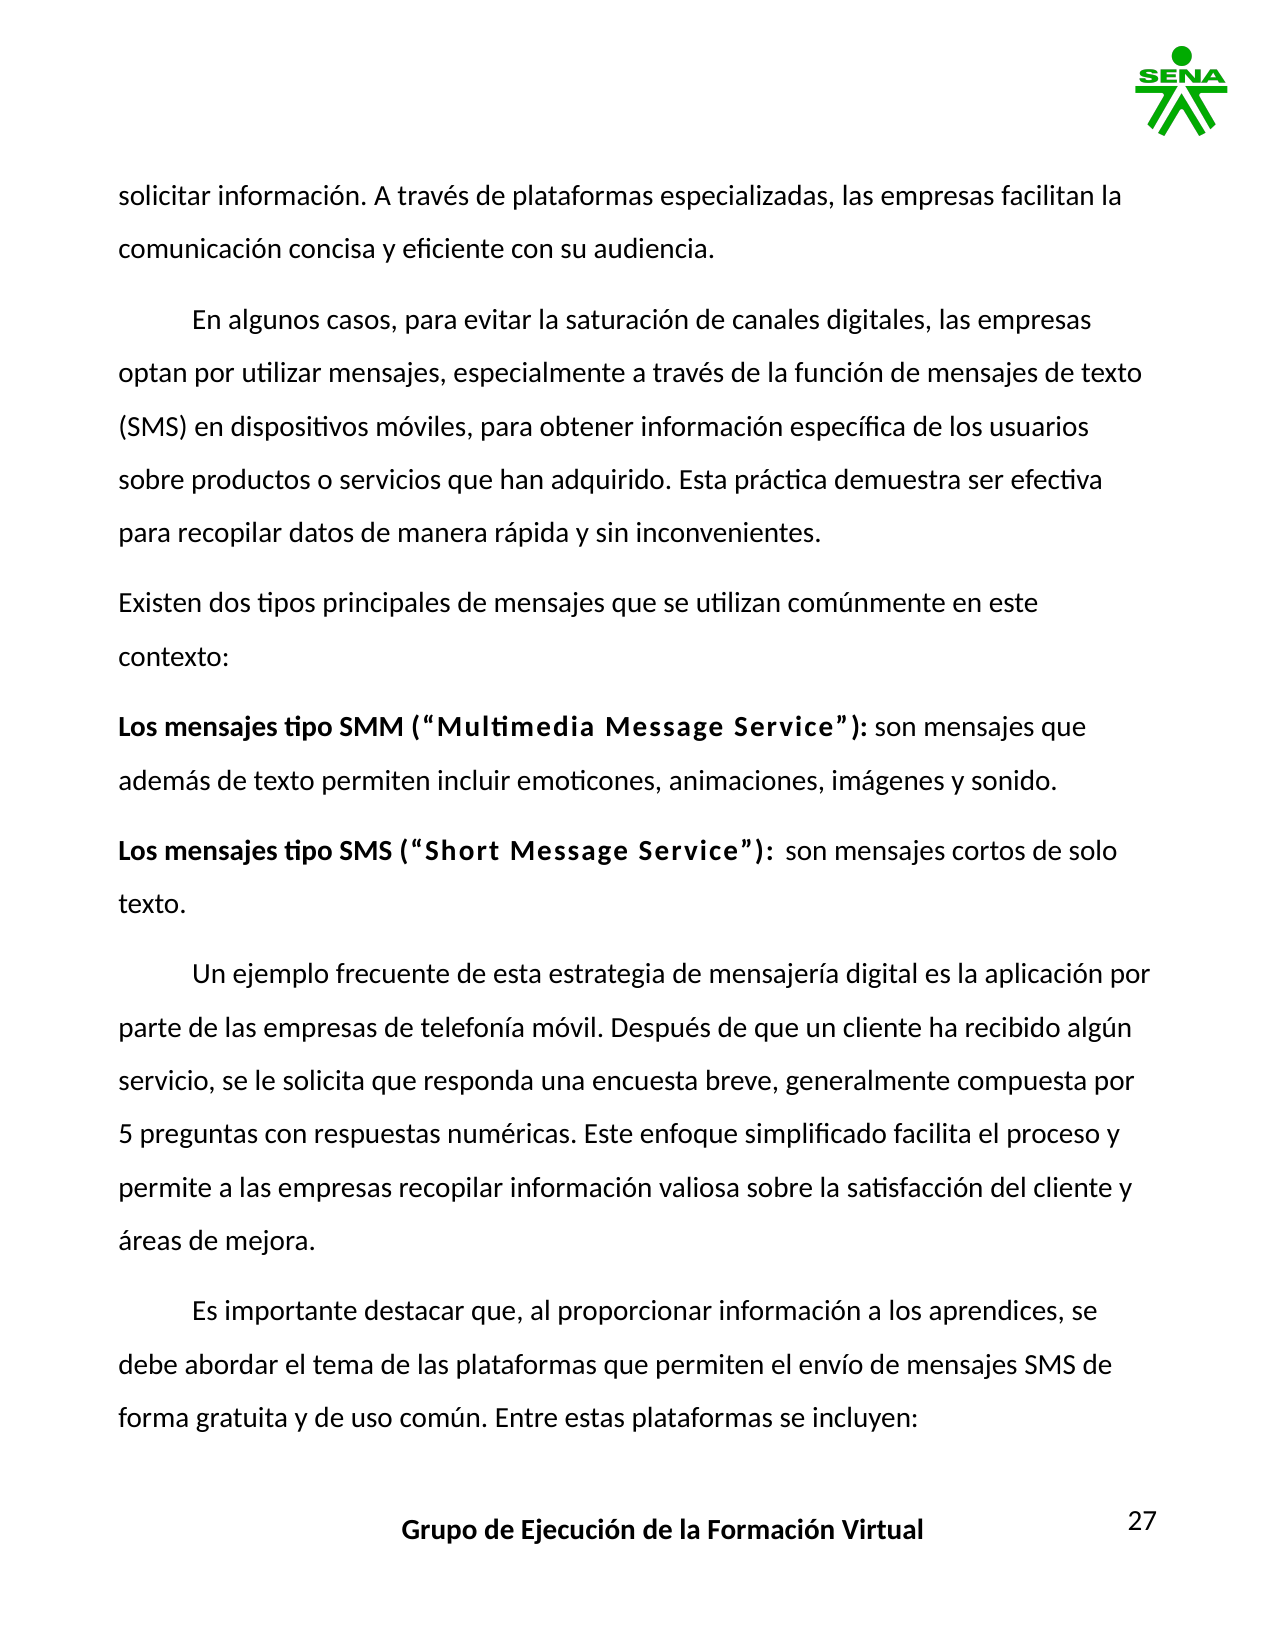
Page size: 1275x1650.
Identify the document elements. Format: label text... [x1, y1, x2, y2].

text Es importante destacar que, al proporcionar información a los aprendices, se debe abordar el tema de las plataformas que permiten el envío de mensajes SMS de forma gratuita y de uso común. Entre estas plataformas se incluyen: [118, 1292, 1157, 1435]
text Los mensajes tipo SMS (“Short Message Service”): son mensajes cortos de solo texto. [118, 832, 1157, 921]
picture [1135, 46, 1228, 136]
text Existen dos tipos principales de mensajes que se utilizan comúnmente en este contexto: [118, 584, 1157, 674]
text En algunos casos, para evitar la saturación de canales digitales, las empresas optan por utilizar mensajes, especialmente a través de la función de mensajes de texto (SMS) en dispositivos móviles, para obtener información específica de los usuarios sobre productos o servicios que han adquirido. Esta práctica demuestra ser efectiva para recopilar datos de manera rápida y sin inconvenientes. [118, 301, 1157, 550]
text Los mensajes tipo SMM (“Multimedia Message Service”): son mensajes que además de texto permiten incluir emoticones, animaciones, imágenes y sonido. [118, 708, 1157, 797]
text Un ejemplo frecuente de esta estrategia de mensajería digital es la aplicación por parte de las empresas de telefonía móvil. Después de que un cliente ha recibido algún servicio, se le solicita que responda una encuesta breve, generalmente compuesta por 5 preguntas con respuestas numéricas. Este enfoque simplificado facilita el proceso y permite a las empresas recopilar información valiosa sobre la satisfacción del cliente y áreas de mejora. [118, 955, 1157, 1258]
